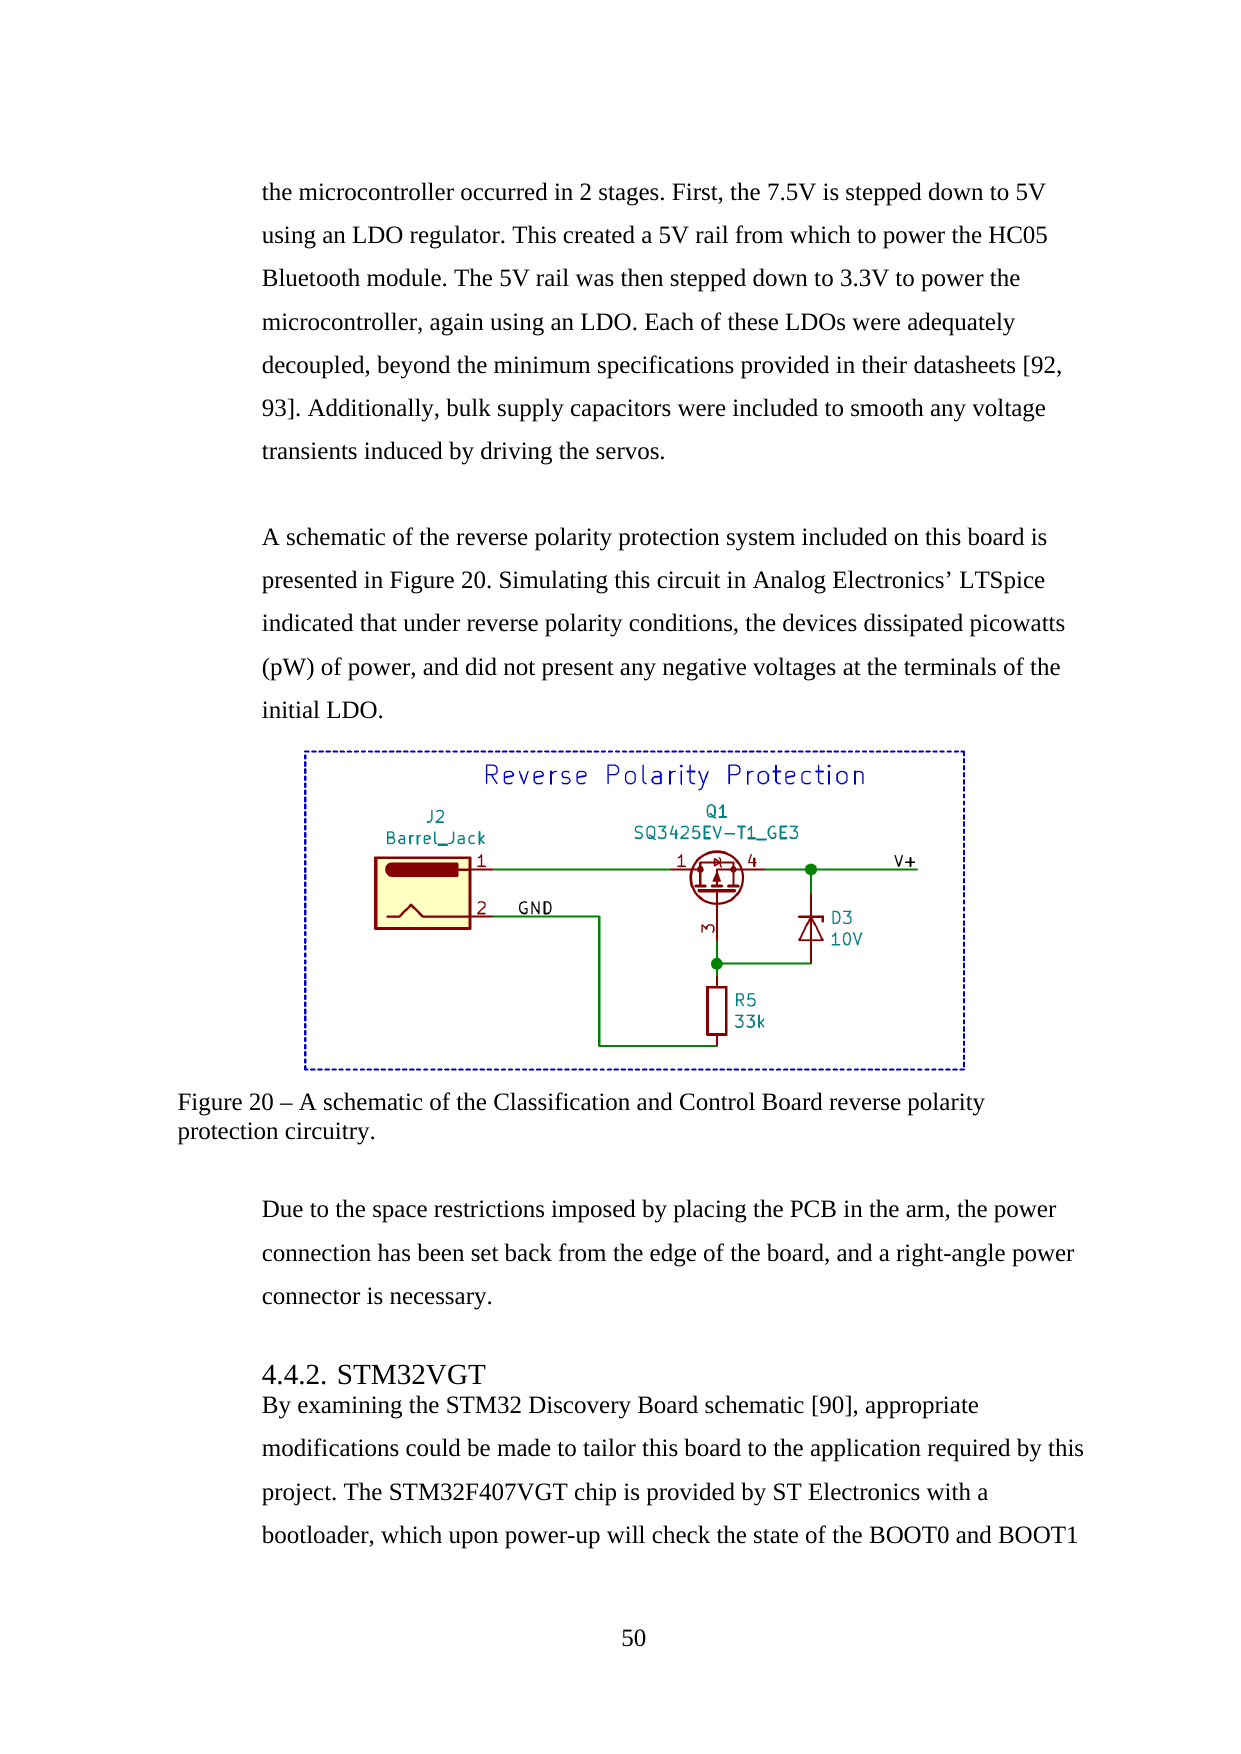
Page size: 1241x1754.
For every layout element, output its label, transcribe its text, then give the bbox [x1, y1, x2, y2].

text A schematic of the reverse polarity protection system included on this board is presented in Figure 18. Simulating this circuit in Analog Electronics’ LTSpice indicated that under reverse polarity conditions, the devices dissipated picowatts (pW) of power, and did not present any negative voltages at the terminals of the initial LDO. [262, 522, 1090, 723]
text Due to the space restrictions imposed by placing the PCB in the arm, the power connection has been set back from the edge of the board, and a right-angle power connector is necessary. [262, 1194, 1090, 1309]
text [262, 1390, 1090, 1548]
subtitle STM32VGT [262, 1357, 1090, 1390]
text the microcontroller occurred in 2 stages. First, the 7.5V is stepped down to 5V using an LDO regulator. This created a 5V rail from which to power the HC05 Bluetooth module. The 5V rail was then stepped down to 3.3V to power the microcontroller, again using an LDO. Each of these LDOs were adequately decoupled, beyond the minimum specifications provided in their datasheets [92, 93]. Additionally, bulk supply capacitors were included to smooth any voltage transients induced by driving the servos. [262, 177, 1090, 465]
picture [298, 747, 969, 1073]
